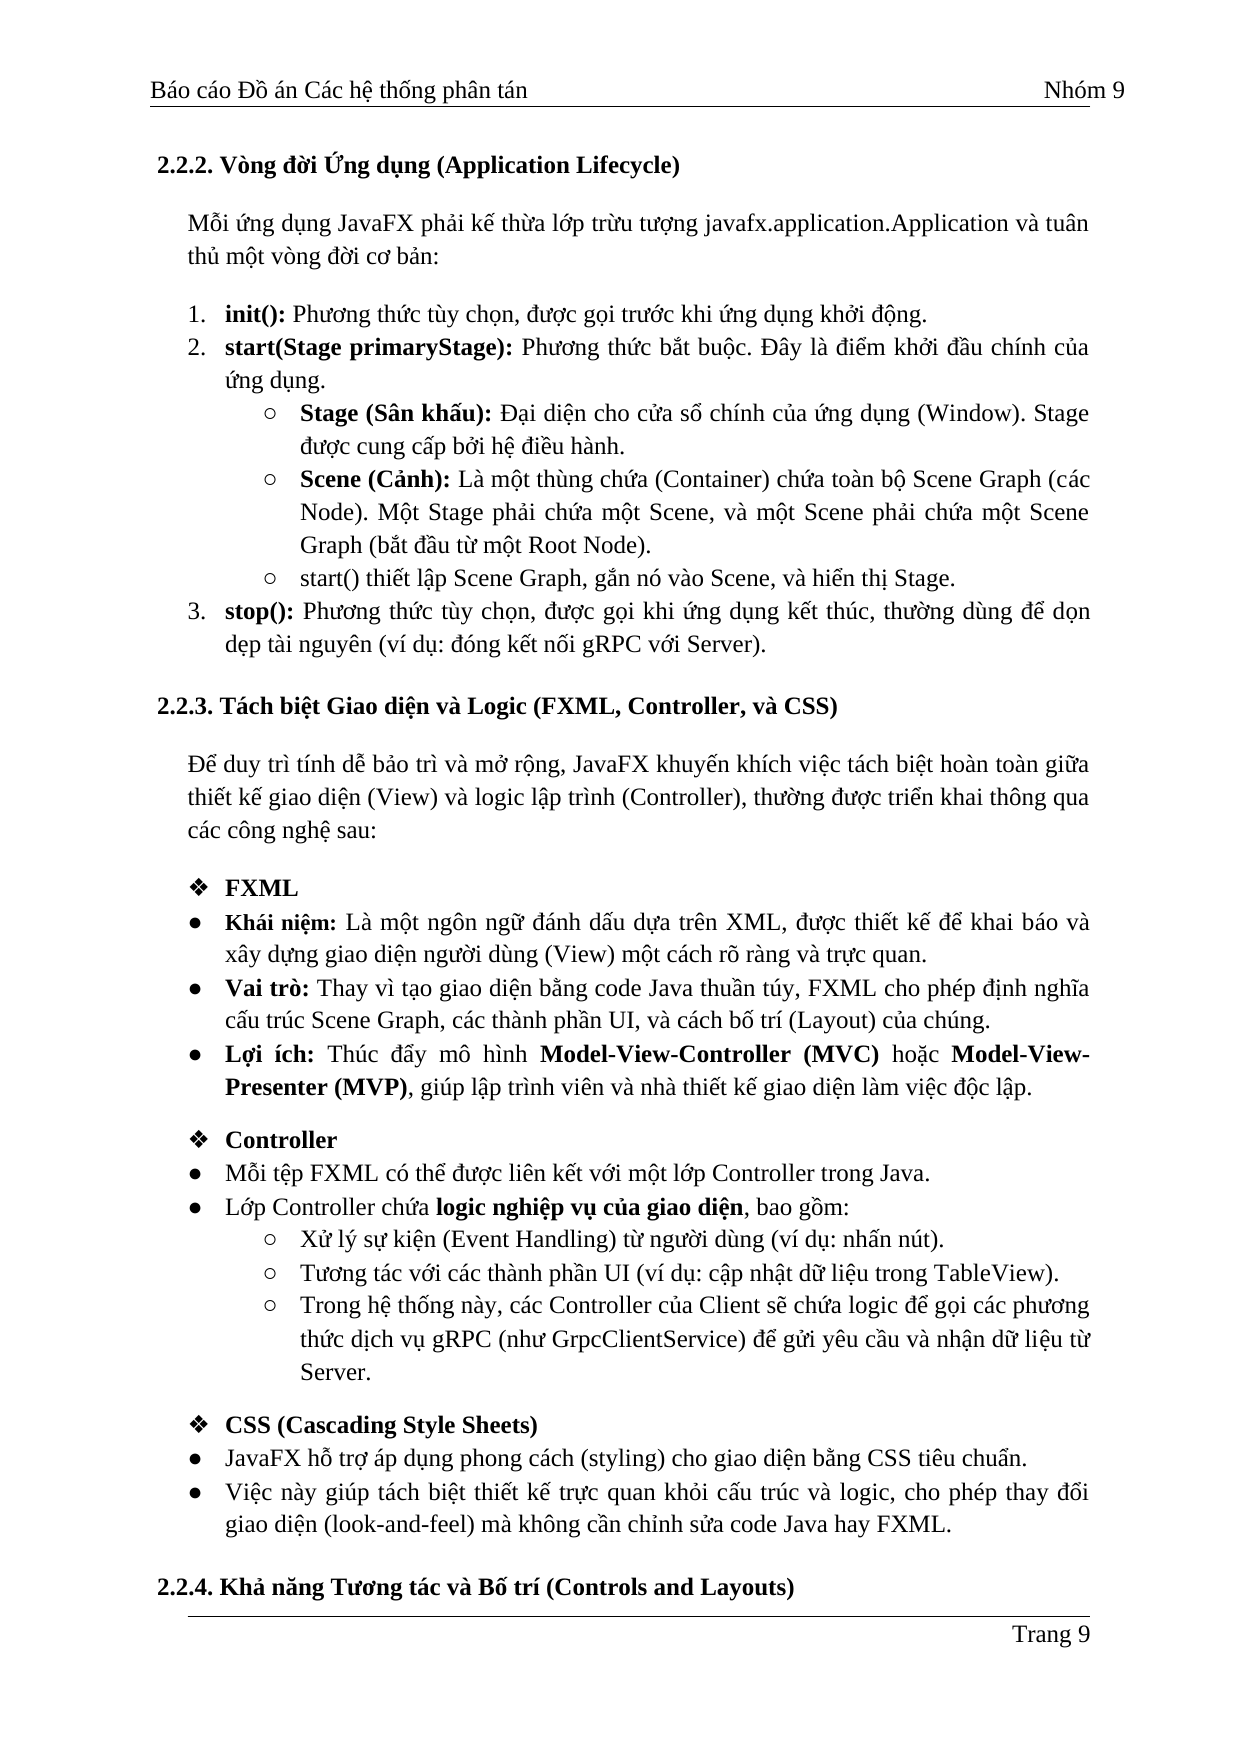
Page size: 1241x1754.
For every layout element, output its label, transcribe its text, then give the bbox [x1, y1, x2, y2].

list Xử lý sự kiện (Event Handling) từ người dùng (ví dụ: nhấn nút). [262, 1224, 1090, 1253]
subtitle 2.2.4. Khả năng Tương tác và Bố trí (Controls and Layouts) [157, 1572, 1090, 1601]
list Việc này giúp tách biệt thiết kế trực quan khỏi cấu trúc và logic, cho phép thay đổi giao diện (look-and-feel) mà không cần chỉnh sửa code Java hay FXML. [187, 1477, 1090, 1538]
list JavaFX hỗ trợ áp dụng phong cách (styling) cho giao diện bằng CSS tiêu chuẩn. [187, 1443, 1090, 1472]
list Lớp Controller chứa logic nghiệp vụ của giao diện, bao gồm: [187, 1192, 1090, 1220]
list Controller [187, 1126, 1090, 1154]
list init(): Phương thức tùy chọn, được gọi trước khi ứng dụng khởi động. [187, 299, 1090, 328]
list CSS (Cascading Style Sheets) [187, 1411, 1090, 1439]
list start(Stage primaryStage): Phương thức bắt buộc. Đây là điểm khởi đầu chính của ứng dụng. [187, 332, 1090, 394]
list Lợi ích: Thúc đẩy mô hình Model-View-Controller (MVC) hoặc Model-View-Presenter (MVP), giúp lập trình viên và nhà thiết kế giao diện làm việc độc lập. [187, 1039, 1090, 1100]
list Scene (Cảnh): Là một thùng chứa (Container) chứa toàn bộ Scene Graph (các Node). Một Stage phải chứa một Scene, và một Scene phải chứa một Scene Graph (bắt đầu từ một Root Node). [262, 464, 1090, 559]
list Tương tác với các thành phần UI (ví dụ: cập nhật dữ liệu trong TableView). [262, 1258, 1090, 1286]
list FXML [187, 873, 1090, 902]
subtitle 2.2.2. Vòng đời Ứng dụng (Application Lifecycle) [157, 150, 1090, 179]
list Vai trò: Thay vì tạo giao diện bằng code Java thuần túy, FXML cho phép định nghĩa cấu trúc Scene Graph, các thành phần UI, và cách bố trí (Layout) của chúng. [187, 973, 1090, 1034]
list Khái niệm: Là một ngôn ngữ đánh dấu dựa trên XML, được thiết kế để khai báo và xây dựng giao diện người dùng (View) một cách rõ ràng và trực quan. [187, 907, 1090, 968]
subtitle 2.2.3. Tách biệt Giao diện và Logic (FXML, Controller, và CSS) [157, 691, 1090, 720]
text Để duy trì tính dễ bảo trì và mở rộng, JavaFX khuyến khích việc tách biệt hoàn toàn giữa thiết kế giao diện (View) và logic lập trình (Controller), thường được triển khai thông qua các công nghệ sau: [187, 749, 1090, 844]
list stop(): Phương thức tùy chọn, được gọi khi ứng dụng kết thúc, thường dùng để dọn dẹp tài nguyên (ví dụ: đóng kết nối gRPC với Server). [187, 596, 1090, 658]
text Mỗi ứng dụng JavaFX phải kế thừa lớp trừu tượng javafx.application.Application và tuân thủ một vòng đời cơ bản: [187, 208, 1090, 270]
list Stage (Sân khấu): Đại diện cho cửa sổ chính của ứng dụng (Window). Stage được cung cấp bởi hệ điều hành. [262, 398, 1090, 460]
list Trong hệ thống này, các Controller của Client sẽ chứa logic để gọi các phương thức dịch vụ gRPC (như GrpcClientService) để gửi yêu cầu và nhận dữ liệu từ Server. [262, 1291, 1090, 1385]
list start() thiết lập Scene Graph, gắn nó vào Scene, và hiển thị Stage. [262, 563, 1090, 592]
list Mỗi tệp FXML có thể được liên kết với một lớp Controller trong Java. [187, 1158, 1090, 1187]
